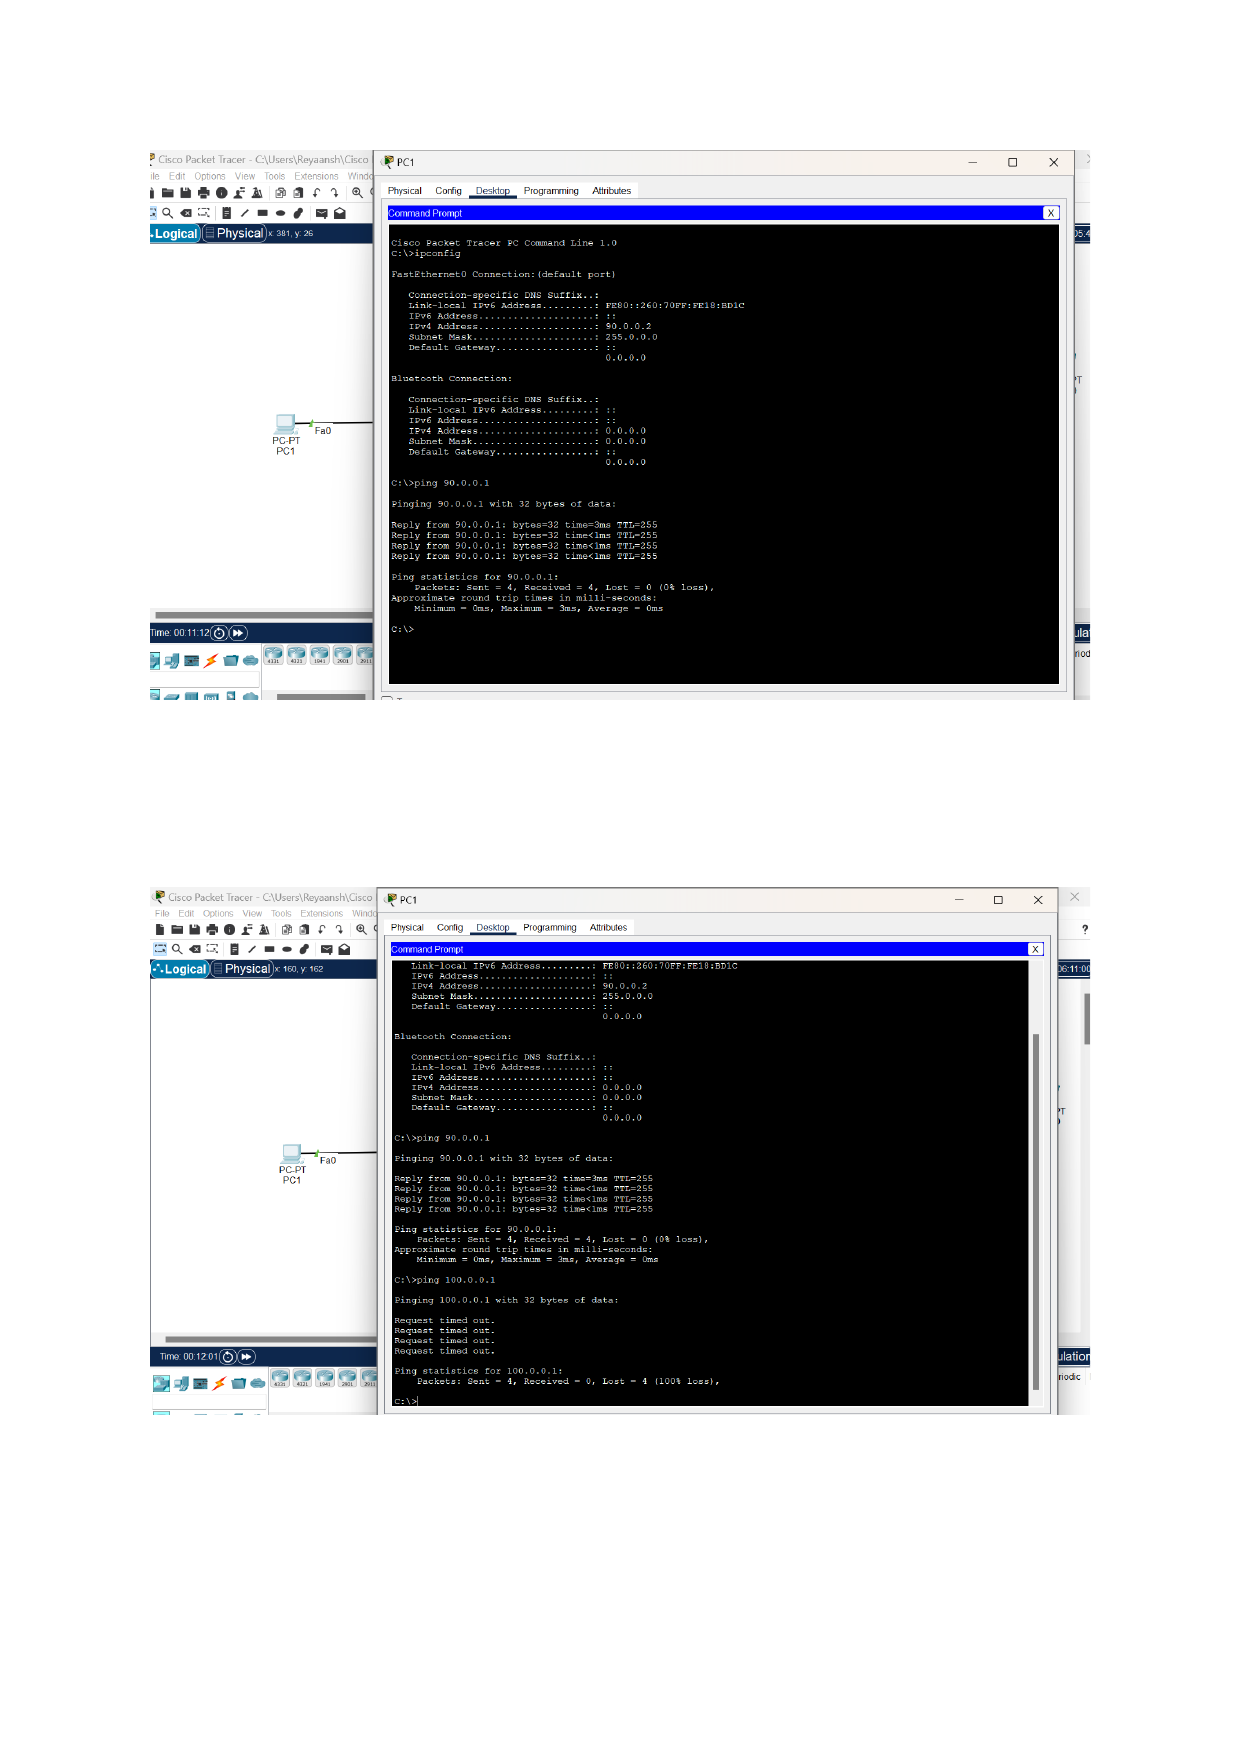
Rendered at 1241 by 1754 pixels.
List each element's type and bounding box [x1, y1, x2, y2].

picture [150, 887, 1091, 1415]
picture [150, 150, 1091, 700]
